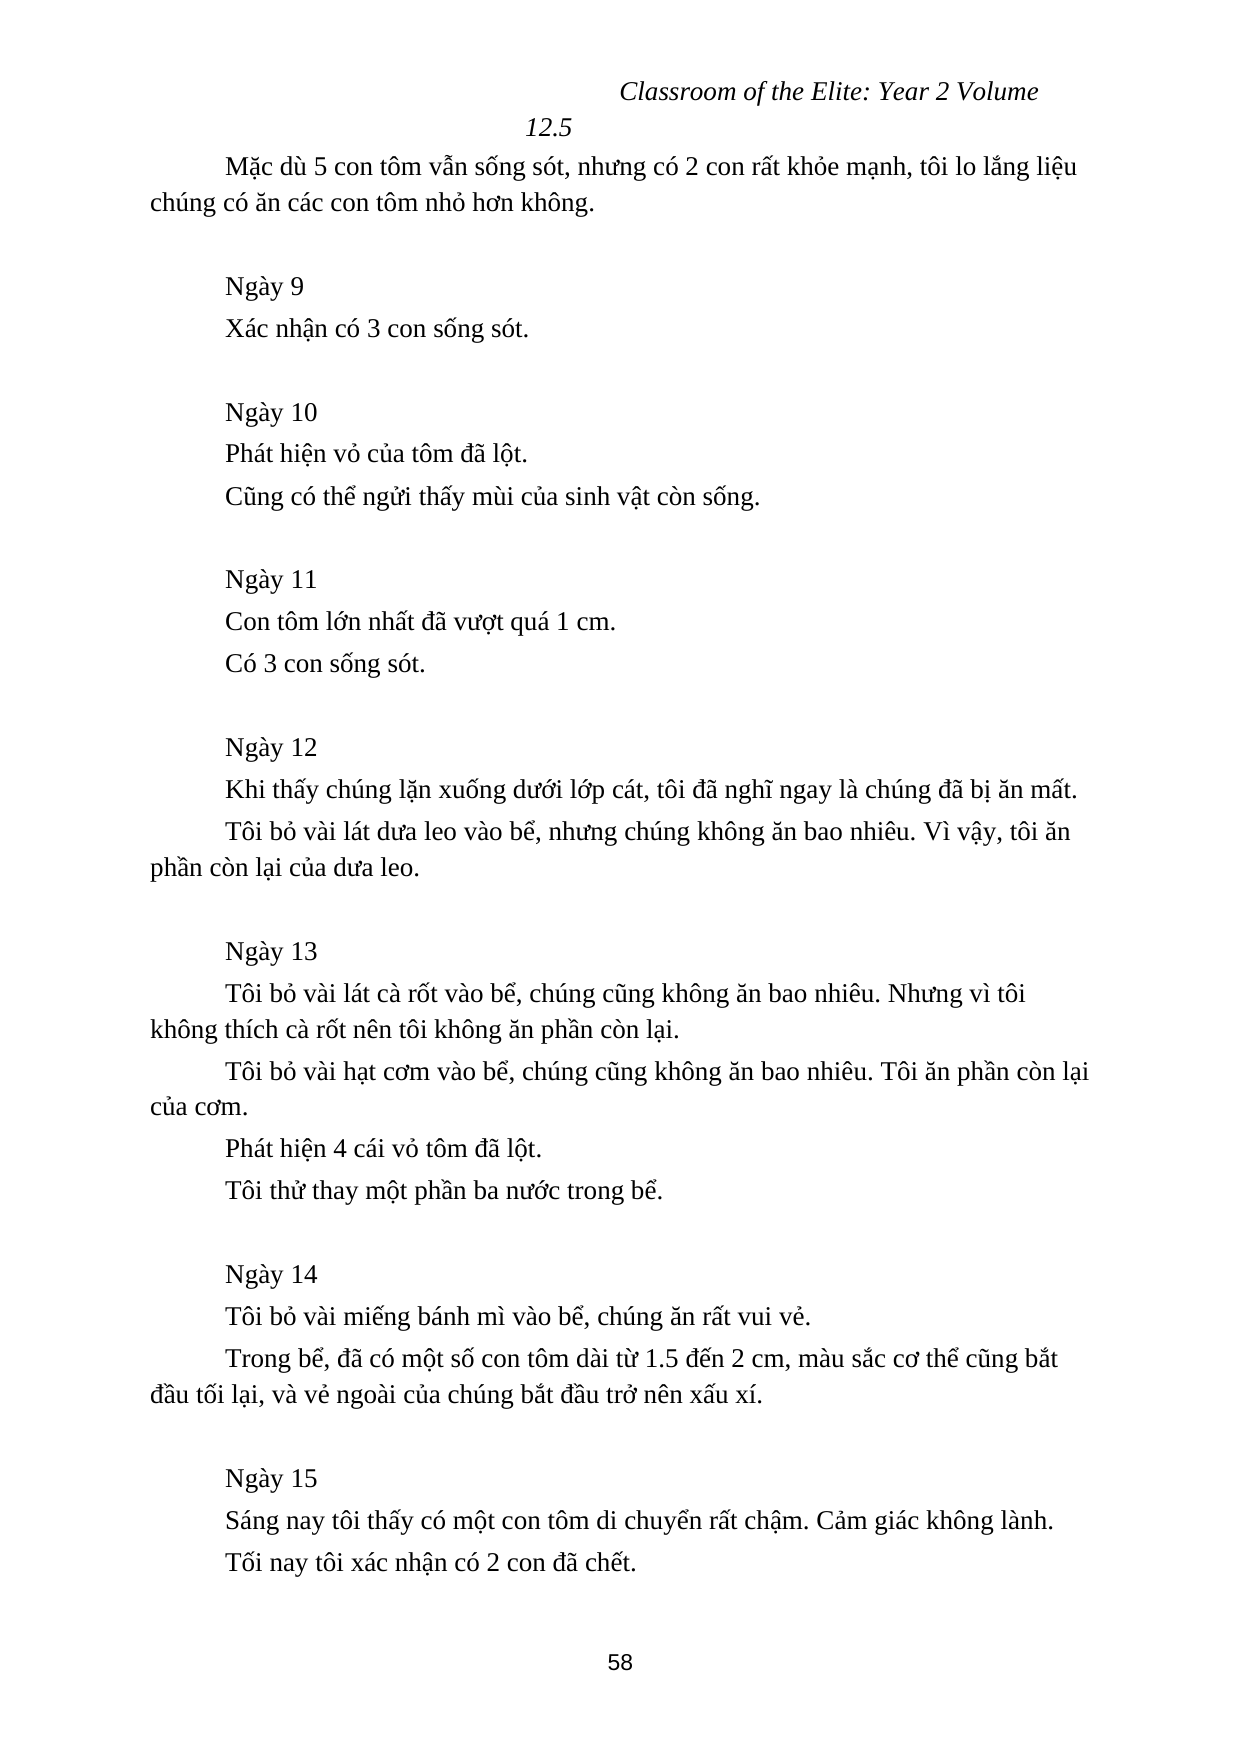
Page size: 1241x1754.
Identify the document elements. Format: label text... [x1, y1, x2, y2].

text Con tôm lớn nhất đã vượt quá 1 cm. [150, 606, 1090, 637]
text Ngày 12 [150, 731, 1090, 763]
text Ngày 15 [150, 1462, 1090, 1493]
text Ngày 9 [150, 270, 1090, 301]
text Tôi thử thay một phần ba nước trong bể. [150, 1174, 1090, 1206]
text Phát hiện 4 cái vỏ tôm đã lột. [150, 1132, 1090, 1164]
text Phát hiện vỏ của tôm đã lột. [150, 438, 1090, 469]
text Ngày 14 [150, 1258, 1090, 1289]
text Ngày 11 [150, 563, 1090, 595]
text Ngày 13 [150, 935, 1090, 966]
text Mặc dù 5 con tôm vẫn sống sót, nhưng có 2 con rất khỏe mạnh, tôi lo lắng liệu chúng có ăn các con tôm nhỏ hơn không. [150, 150, 1090, 217]
text Tôi bỏ vài hạt cơm vào bể, chúng cũng không ăn bao nhiêu. Tôi ăn phần còn lại của cơm. [150, 1055, 1090, 1122]
text Tôi bỏ vài lát dưa leo vào bể, nhưng chúng không ăn bao nhiêu. Vì vậy, tôi ăn phần còn lại của dưa leo. [150, 815, 1090, 882]
text Tôi bỏ vài lát cà rốt vào bể, chúng cũng không ăn bao nhiêu. Nhưng vì tôi không thích cà rốt nên tôi không ăn phần còn lại. [150, 977, 1090, 1044]
text Sáng nay tôi thấy có một con tôm di chuyển rất chậm. Cảm giác không lành. [150, 1504, 1090, 1535]
text Xác nhận có 3 con sống sót. [150, 312, 1090, 343]
text Tối nay tôi xác nhận có 2 con đã chết. [150, 1546, 1090, 1577]
text Khi thấy chúng lặn xuống dưới lớp cát, tôi đã nghĩ ngay là chúng đã bị ăn mất. [150, 773, 1090, 804]
text Có 3 con sống sót. [150, 647, 1090, 679]
text Cũng có thể ngửi thấy mùi của sinh vật còn sống. [150, 479, 1090, 511]
text Ngày 10 [150, 396, 1090, 427]
text Tôi bỏ vài miếng bánh mì vào bể, chúng ăn rất vui vẻ. [150, 1300, 1090, 1332]
text Trong bể, đã có một số con tôm dài từ 1.5 đến 2 cm, màu sắc cơ thể cũng bắt đầu tối lại, và vẻ ngoài của chúng bắt đầu trở nên xấu xí. [150, 1342, 1090, 1409]
